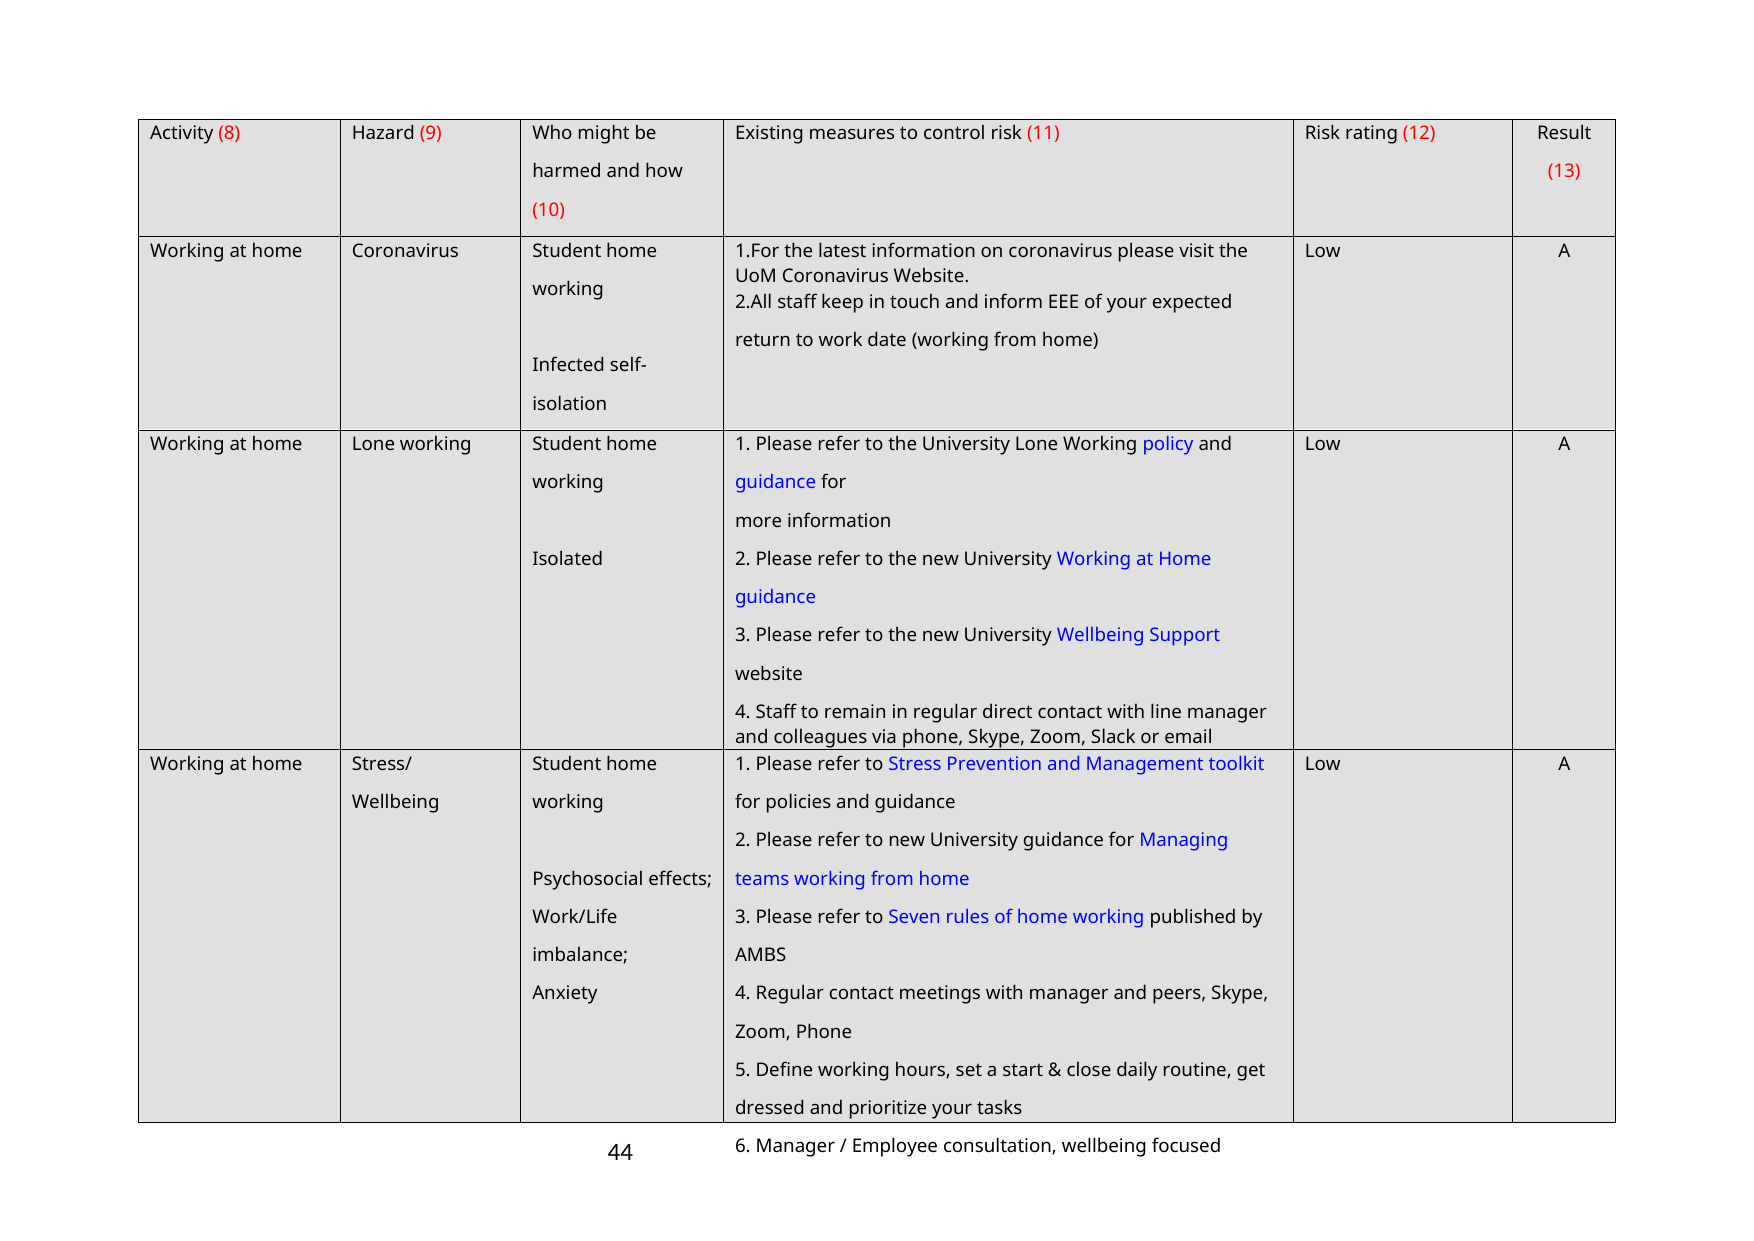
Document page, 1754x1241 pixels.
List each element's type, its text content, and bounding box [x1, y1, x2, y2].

table_cell Coronavirus [341, 237, 520, 429]
table_cell Stress/ Wellbeing [341, 750, 520, 1122]
table_cell 1. Please refer to Stress Prevention and Management toolkit for policies and guidance 2. Please refer to new University guidance for Managing teams working from home 3. Please refer to Seven rules of home working published by AMBS 4. Regular contact meetings with manager and peers, Skype, Zoom, Phone 5. Define working hours, set a start & close daily routine, get dressed and prioritize your tasks 6. Manager / Employee consultation, wellbeing focused [724, 750, 1293, 1122]
table_cell Working at home [139, 237, 340, 429]
table_cell Low [1294, 237, 1512, 429]
table_cell Low [1294, 750, 1512, 1122]
table_header Existing measures to control risk (11) [724, 120, 1293, 236]
table_header Hazard (9) [341, 120, 520, 236]
table_cell Student home working Psychosocial effects; Work/Life imbalance; Anxiety [521, 750, 723, 1122]
table_cell For the latest information on coronavirus please visit the UoM Coronavirus Website. 2.All staff keep in touch and inform EEE of your expected return to work date (working from home) [724, 237, 1293, 429]
table_cell Working at home [139, 431, 340, 749]
table_cell Student home working Isolated [521, 431, 723, 749]
table_cell Lone working [341, 431, 520, 749]
table_cell Working at home [139, 750, 340, 1122]
table_cell A [1513, 237, 1615, 429]
table_header Activity (8) [139, 120, 340, 236]
table_cell Student home working Infected self-isolation [521, 237, 723, 429]
table_header Result (13) [1513, 120, 1615, 236]
table_cell 1. Please refer to the University Lone Working policy and guidance for more information 2. Please refer to the new University Working at Home guidance 3. Please refer to the new University Wellbeing Support website 4. Staff to remain in regular direct contact with line manager and colleagues via phone, Skype, Zoom, Slack or email [724, 431, 1293, 749]
table_header Risk rating (12) [1294, 120, 1512, 236]
table_cell A [1513, 750, 1615, 1122]
table_cell Low [1294, 431, 1512, 749]
table_header Who might be harmed and how (10) [521, 120, 723, 236]
table_cell A [1513, 431, 1615, 749]
